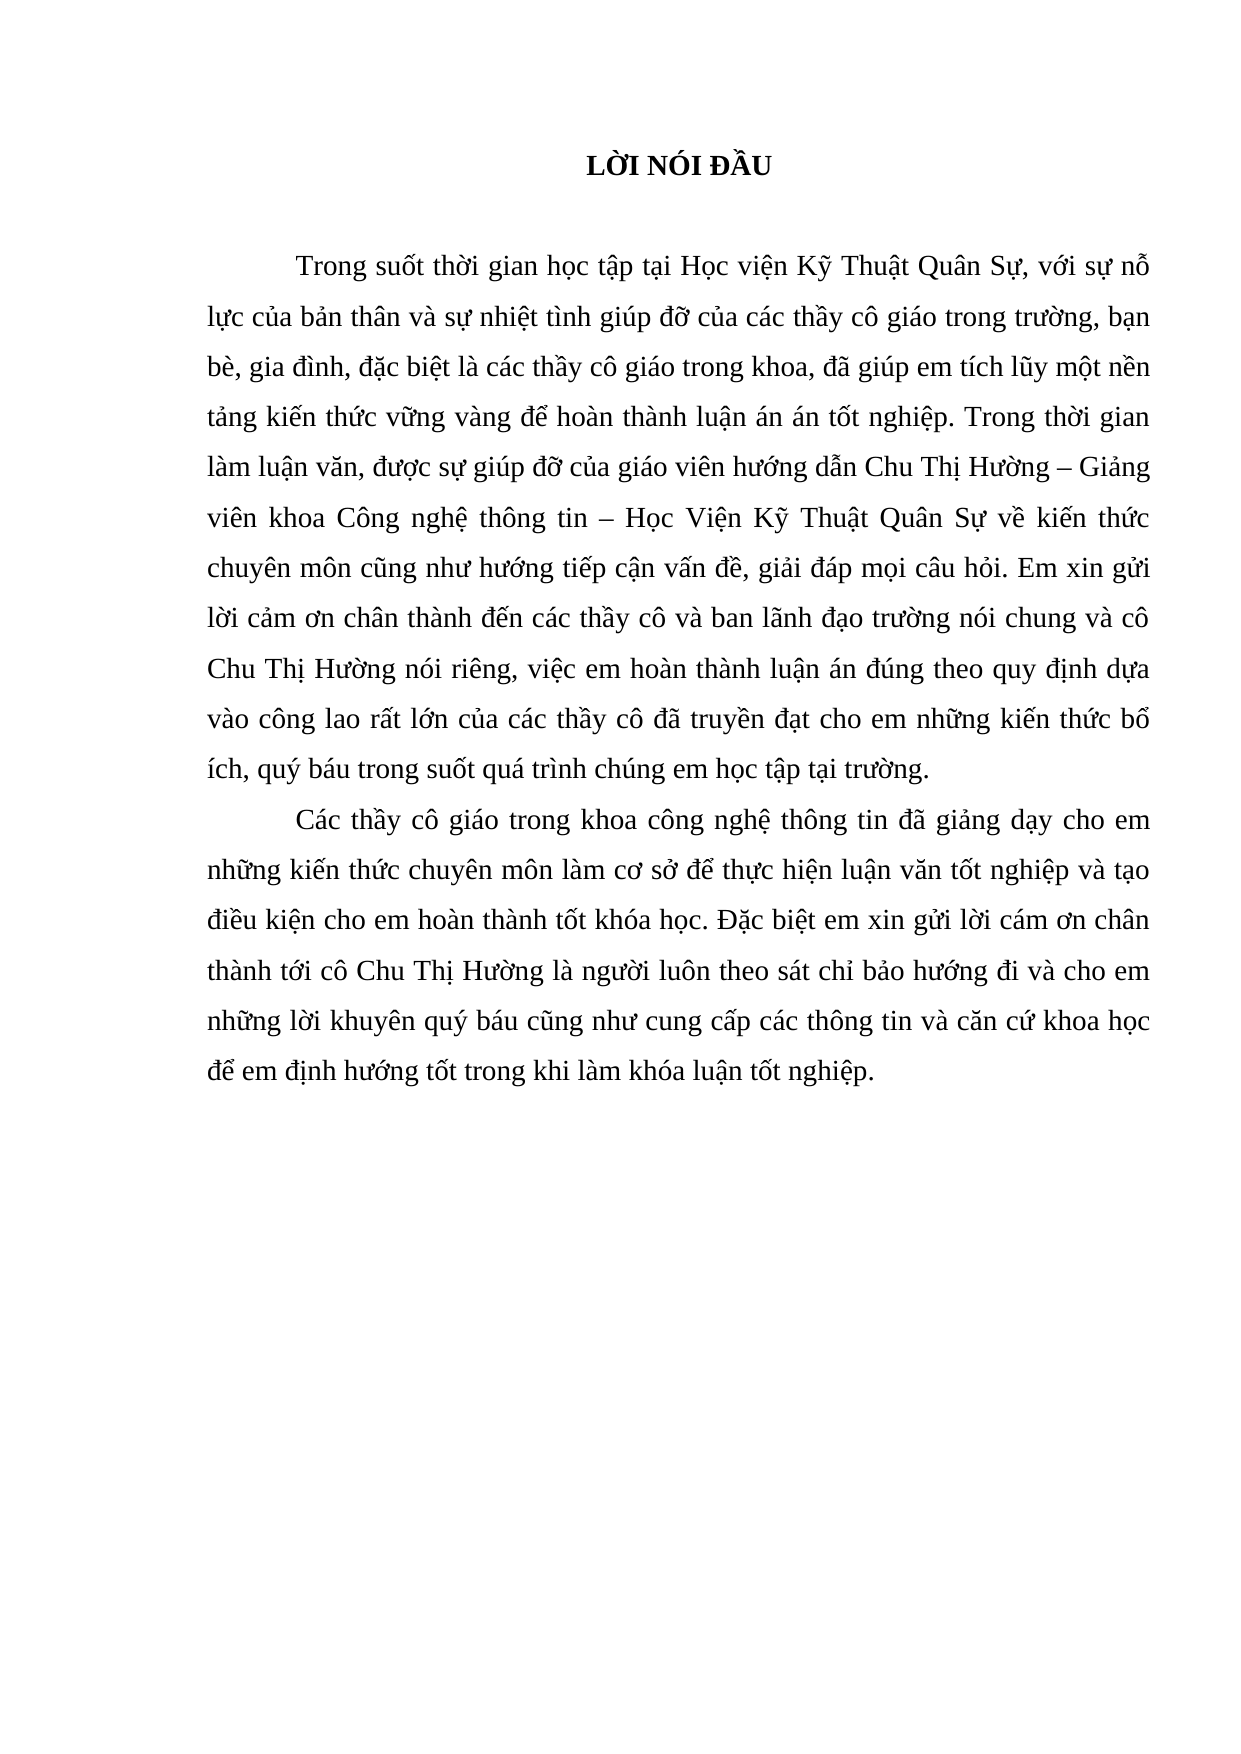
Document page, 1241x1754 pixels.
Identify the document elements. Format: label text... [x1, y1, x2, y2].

text Trong suốt thời gian học tập tại Học viện Kỹ Thuật Quân Sự, với sự nỗ lực của bản thân và sự nhiệt tình giúp đỡ của các thầy cô giáo trong trường, bạn bè, gia đình, đặc biệt là các thầy cô giáo trong khoa, đã giúp em tích lũy một nền tảng kiến thức vững vàng để hoàn thành luận án án tốt nghiệp. Trong thời gian làm luận văn, được sự giúp đỡ của giáo viên hướng dẫn Chu Thị Hường – Giảng viên khoa Công nghệ thông tin – Học Viện Kỹ Thuật Quân Sự về kiến thức chuyên môn cũng như hướng tiếp cận vấn đề, giải đáp mọi câu hỏi. Em xin gửi lời cảm ơn chân thành đến các thầy cô và ban lãnh đạo trường nói chung và cô Chu Thị Hường nói riêng, việc em hoàn thành luận án đúng theo quy định dựa vào công lao rất lớn của các thầy cô đã truyền đạt cho em những kiến thức bổ ích, quý báu trong suốt quá trình chúng em học tập tại trường. [207, 248, 1152, 785]
text Các thầy cô giáo trong khoa công nghệ thông tin đã giảng dạy cho em những kiến thức chuyên môn làm cơ sở để thực hiện luận văn tốt nghiệp và tạo điều kiện cho em hoàn thành tốt khóa học. Đặc biệt em xin gửi lời cám ơn chân thành tới cô Chu Thị Hường là người luôn theo sát chỉ bảo hướng đi và cho em những lời khuyên quý báu cũng như cung cấp các thông tin và căn cứ khoa học để em định hướng tốt trong khi làm khóa luận tốt nghiệp. [207, 802, 1152, 1087]
subtitle LỜI NÓI ĐẦU [207, 148, 1152, 181]
